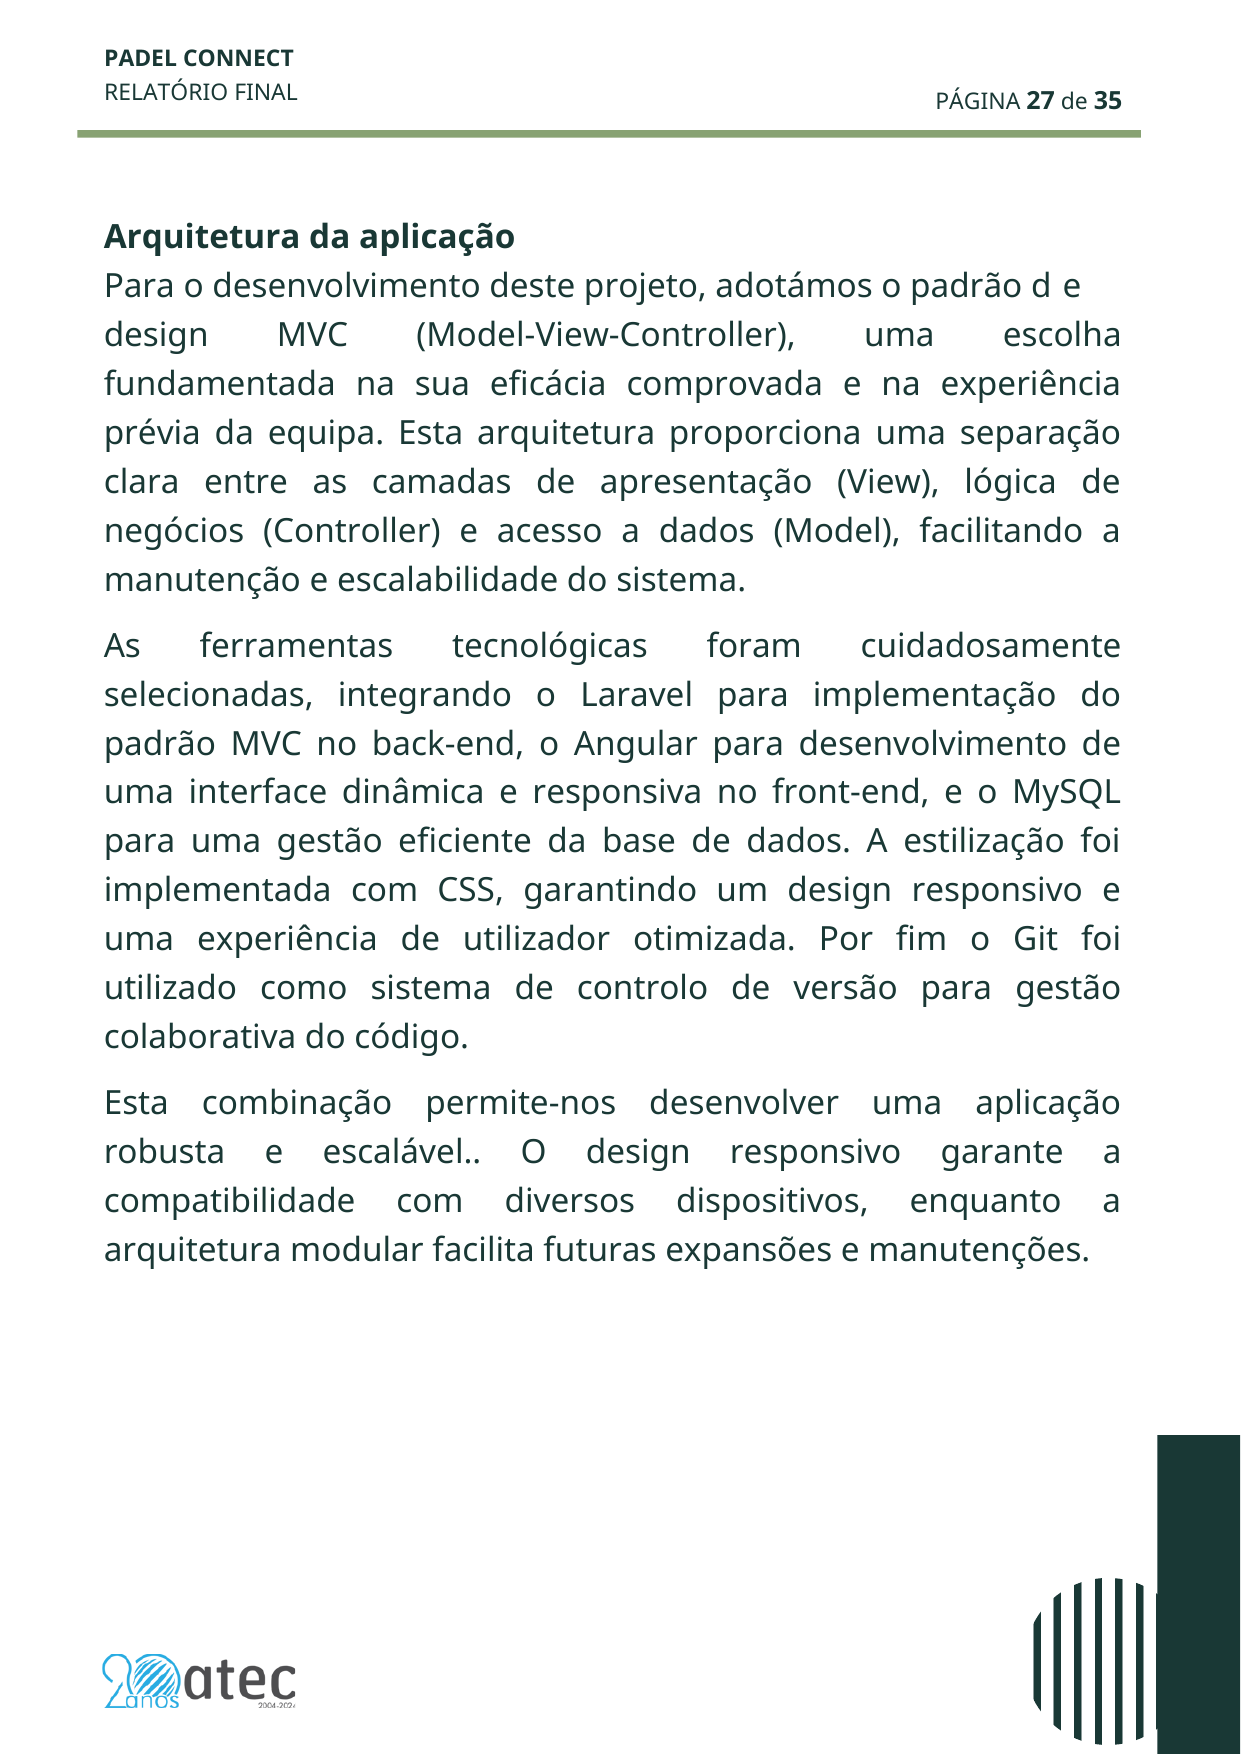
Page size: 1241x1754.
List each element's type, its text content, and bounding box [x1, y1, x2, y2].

picture [1024, 1577, 1157, 1746]
subtitle Para o desenvolvimento deste projeto, adotámos o padrão d e design MVC (Model-View-Controller), uma escolha fundamentada na sua eficácia comprovada e na experiência prévia da equipa. Esta arquitetura proporciona uma separação clara entre as camadas de apresentação (View), lógica de negócios (Controller) e acesso a dados (Model), facilitando a manutenção e escalabilidade do sistema. [103, 262, 1122, 601]
subtitle Esta combinação permite-nos desenvolver uma aplicação robusta e escalável.. O design responsivo garante a compatibilidade com diversos dispositivos, enquanto a arquitetura modular facilita futuras expansões e manutenções. [103, 1079, 1122, 1271]
picture [102, 1654, 295, 1708]
subtitle As ferramentas tecnológicas foram cuidadosamente selecionadas, integrando o Laravel para implementação do padrão MVC no back-end, o Angular para desenvolvimento de uma interface dinâmica e responsiva no front-end, e o MySQL para uma gestão eficiente da base de dados. A estilização foi implementada com CSS, garantindo um design responsivo e uma experiência de utilizador otimizada. Por fim o Git foi utilizado como sistema de controlo de versão para gestão colaborativa do código. [103, 621, 1122, 1058]
subtitle Arquitetura da aplicação [103, 213, 1122, 258]
